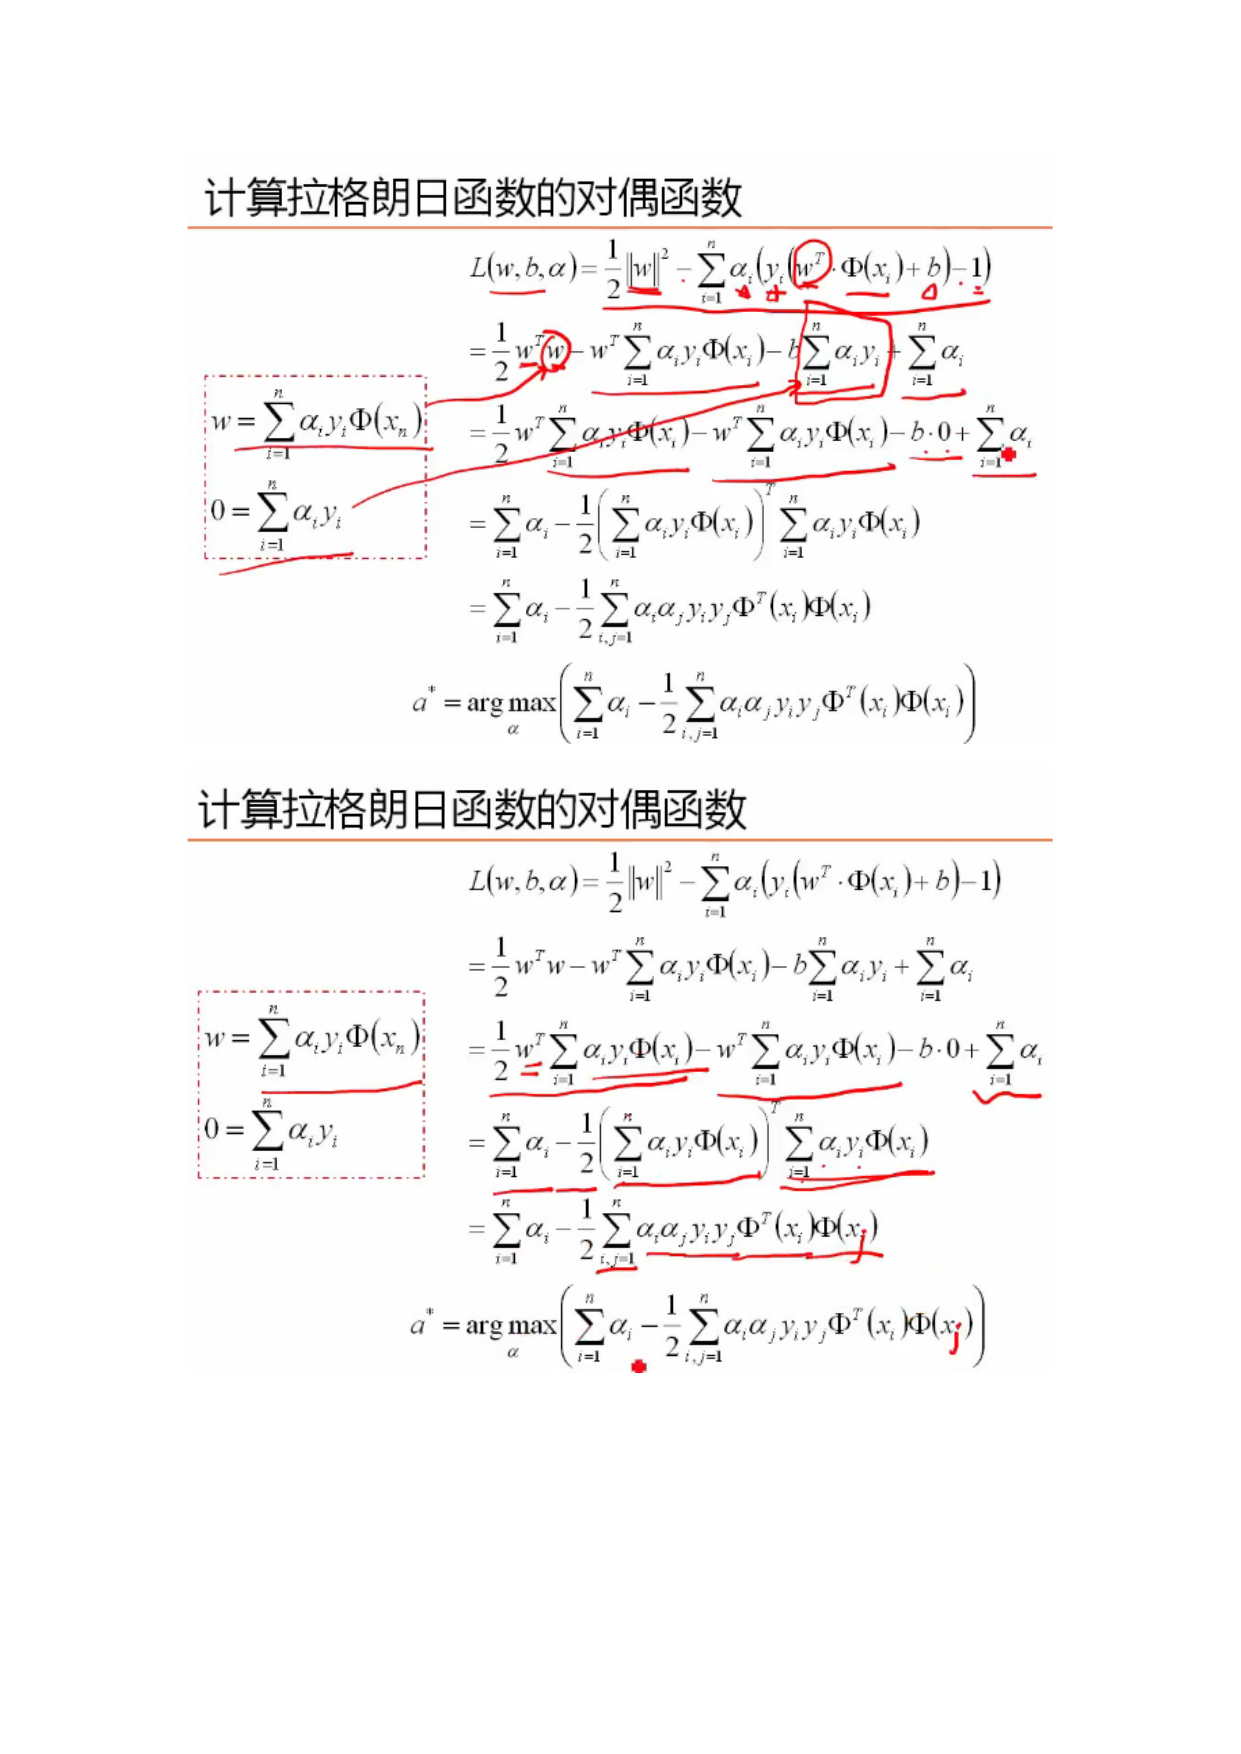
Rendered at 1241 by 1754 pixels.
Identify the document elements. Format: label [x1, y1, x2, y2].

picture [187, 150, 1053, 744]
picture [187, 764, 1053, 1373]
